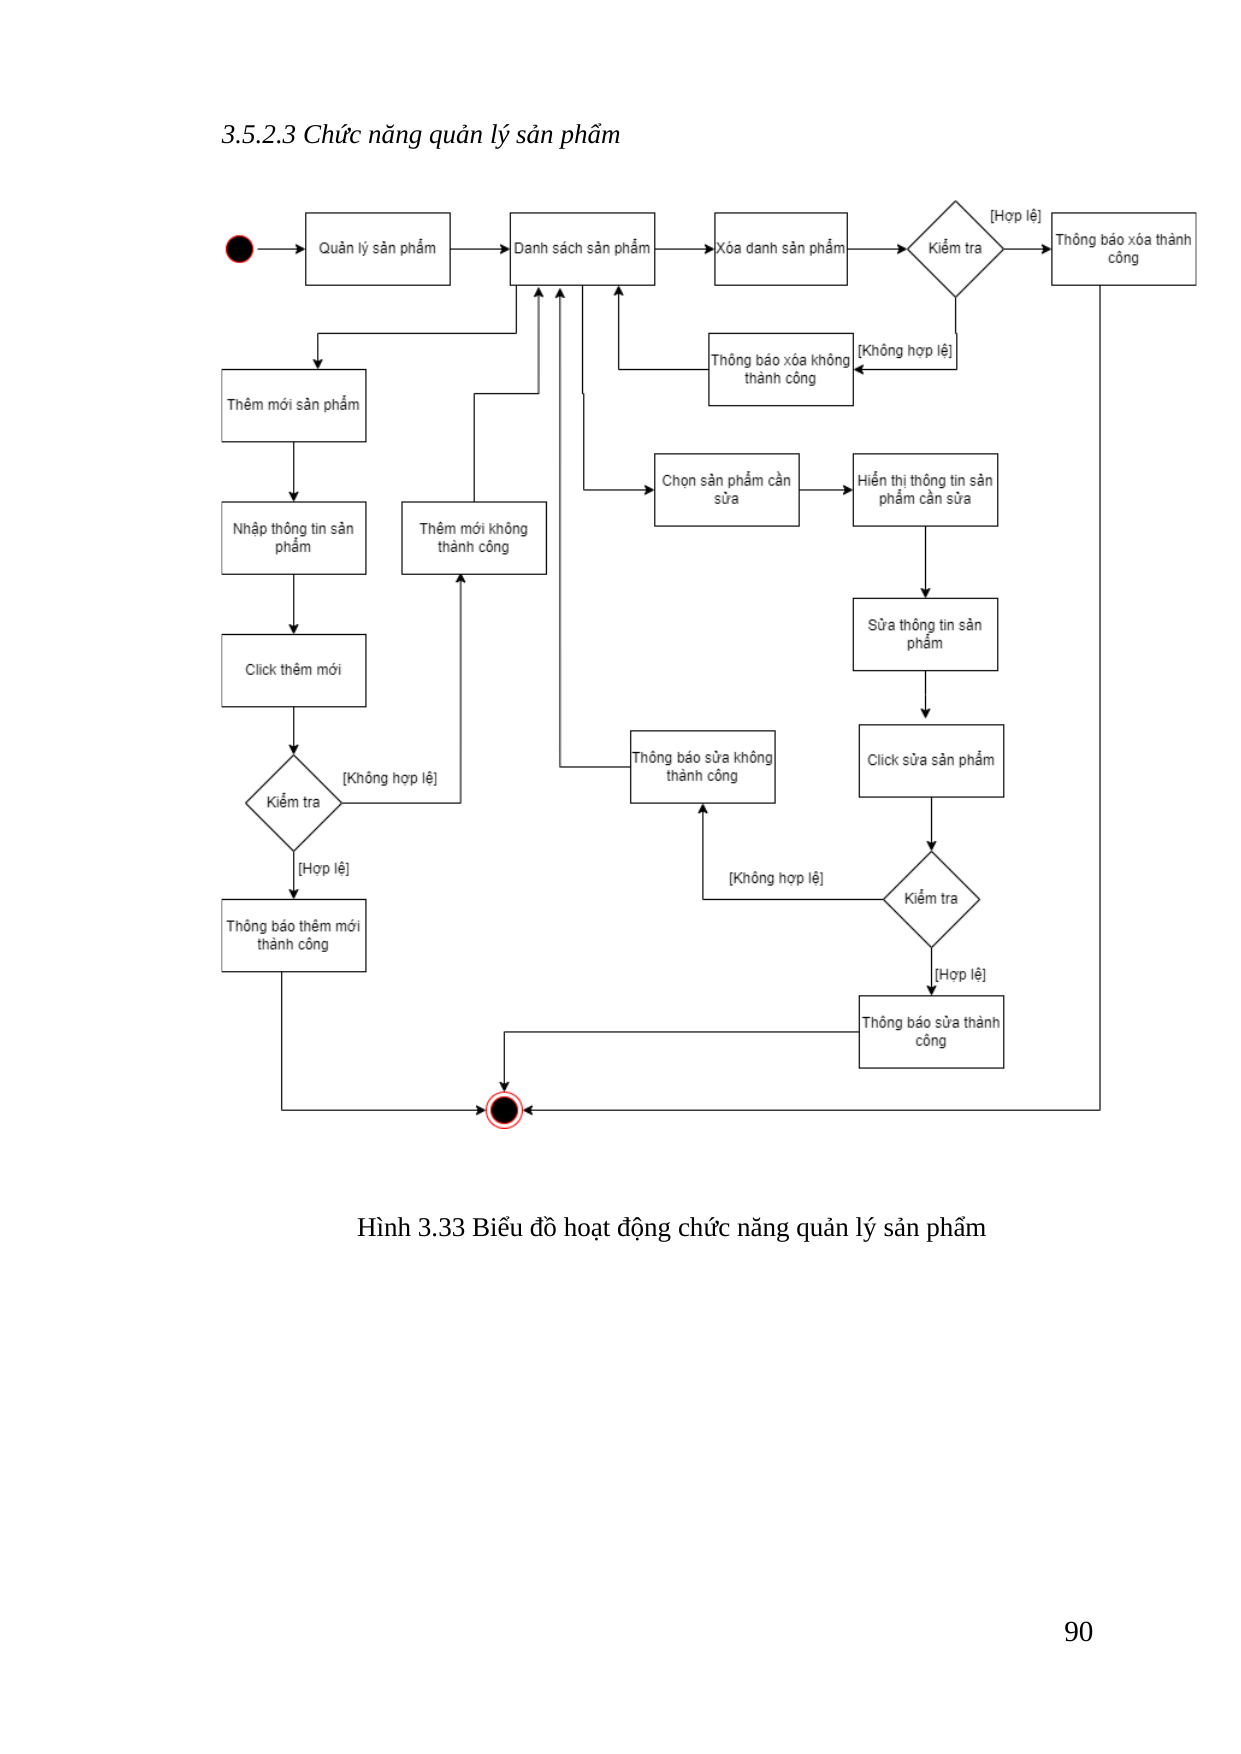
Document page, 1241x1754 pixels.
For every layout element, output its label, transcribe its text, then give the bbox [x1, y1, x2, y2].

picture [221, 198, 1197, 1129]
text 3.5.2.3 Chức năng quản lý sản phẩm [177, 118, 1122, 149]
text Hình 3.33 Biểu đồ hoạt động chức năng quản lý sản phẩm [177, 1211, 1122, 1242]
